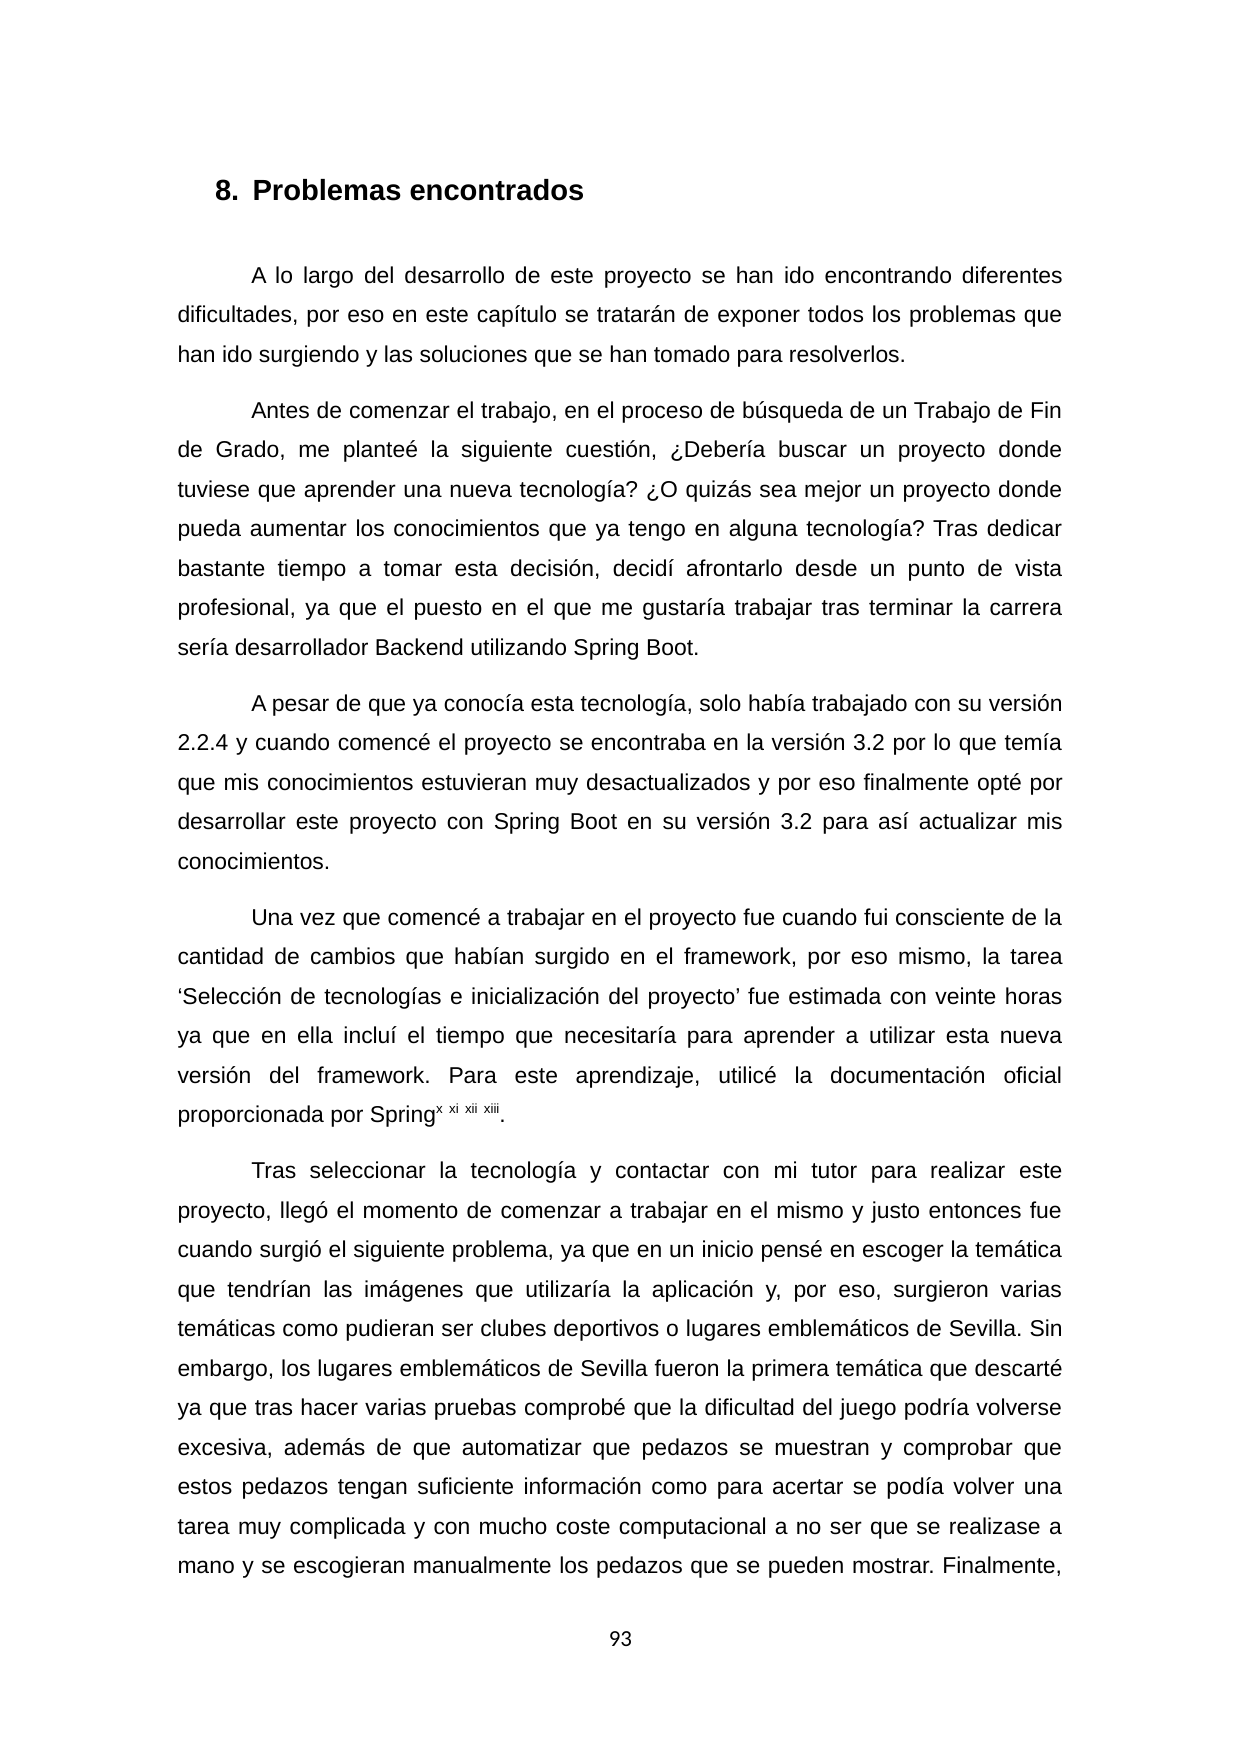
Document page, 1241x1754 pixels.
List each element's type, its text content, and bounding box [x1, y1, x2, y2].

text A pesar de que ya conocía esta tecnología, solo había trabajado con su versión 2.2.4 y cuando comencé el proyecto se encontraba en la versión 3.2 por lo que temía que mis conocimientos estuvieran muy desactualizados y por eso finalmente opté por desarrollar este proyecto con Spring Boot en su versión 3.2 para así actualizar mis conocimientos. [177, 690, 1063, 874]
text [177, 1157, 1063, 1578]
subtitle Problemas encontrados [215, 173, 1063, 206]
text A lo largo del desarrollo de este proyecto se han ido encontrando diferentes dificultades, por eso en este capítulo se tratarán de exponer todos los problemas que han ido surgiendo y las soluciones que se han tomado para resolverlos. [177, 262, 1063, 367]
text Antes de comenzar el trabajo, en el proceso de búsqueda de un Trabajo de Fin de Grado, me planteé la siguiente cuestión, ¿Debería buscar un proyecto donde tuviese que aprender una nueva tecnología? ¿O quizás sea mejor un proyecto donde pueda aumentar los conocimientos que ya tengo en alguna tecnología? Tras dedicar bastante tiempo a tomar esta decisión, decidí afrontarlo desde un punto de vista profesional, ya que el puesto en el que me gustaría trabajar tras terminar la carrera sería desarrollador Backend utilizando Spring Boot. [177, 397, 1063, 660]
text Una vez que comencé a trabajar en el proyecto fue cuando fui consciente de la cantidad de cambios que habían surgido en el framework, por eso mismo, la tarea ‘Selección de tecnologías e inicialización del proyecto’ fue estimada con veinte horas ya que en ella incluí el tiempo que necesitaría para aprender a utilizar esta nueva versión del framework. Para este aprendizaje, utilicé la documentación oficial proporcionada por Spring . [177, 904, 1063, 1128]
